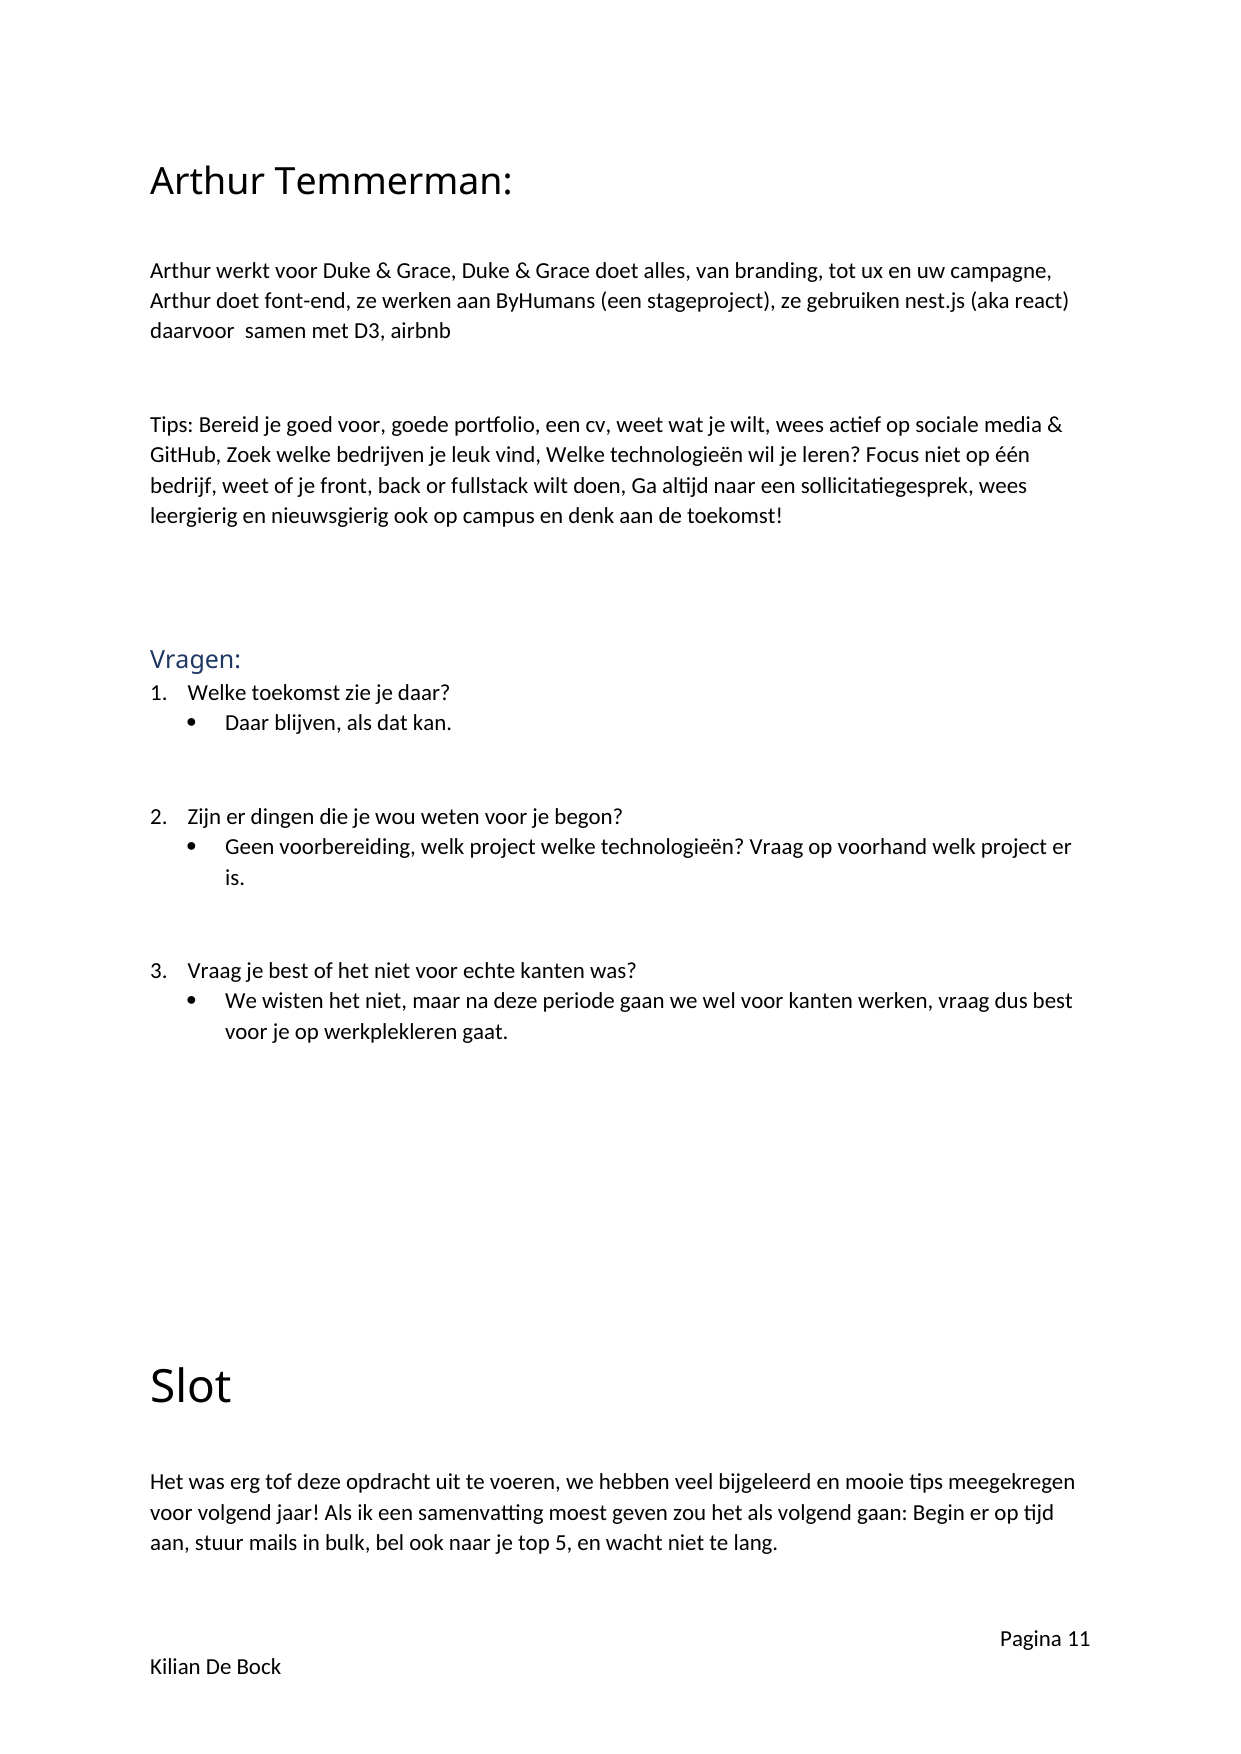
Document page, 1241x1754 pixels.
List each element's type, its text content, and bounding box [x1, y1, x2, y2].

list We wisten het niet, maar na deze periode gaan we wel voor kanten werken, vraag dus best voor je op werkplekleren gaat. [187, 987, 1090, 1045]
text Tips: Bereid je goed voor, goede portfolio, een cv, weet wat je wilt, wees actief op sociale media & GitHub, Zoek welke bedrijven je leuk vind, Welke technologieën wil je leren? Focus niet op één bedrijf, weet of je front, back or fullstack wilt doen, Ga altijd naar een sollicitatiegesprek, wees leergierig en nieuwsgierig ook op campus en denk aan de toekomst! [150, 410, 1090, 529]
list Geen voorbereiding, welk project welke technologieën? Vraag op voorhand welk project er is. [187, 832, 1090, 891]
list Vraag je best of het niet voor echte kanten was? [150, 956, 1090, 984]
text Arthur werkt voor Duke & Grace, Duke & Grace doet alles, van branding, tot ux en uw campagne, Arthur doet font-end, ze werken aan ByHumans (een stageproject), ze gebruiken nest.js (aka react) daarvoor samen met D3, airbnb [150, 256, 1090, 344]
list Daar blijven, als dat kan. [187, 708, 1090, 737]
text Het was erg tof deze opdracht uit te voeren, we hebben veel bijgeleerd en mooie tips meegekregen voor volgend jaar! Als ik een samenvatting moest geven zou het als volgend gaan: Begin er op tijd aan, stuur mails in bulk, bel ook naar je top 5, en wacht niet te lang. [150, 1467, 1090, 1556]
subtitle Slot [150, 1353, 1090, 1416]
list Welke toekomst zie je daar? [150, 678, 1090, 706]
subtitle Arthur Temmerman: [150, 154, 1090, 205]
list Zijn er dingen die je wou weten voor je begon? [150, 802, 1090, 830]
subtitle Vragen: [150, 642, 1090, 676]
